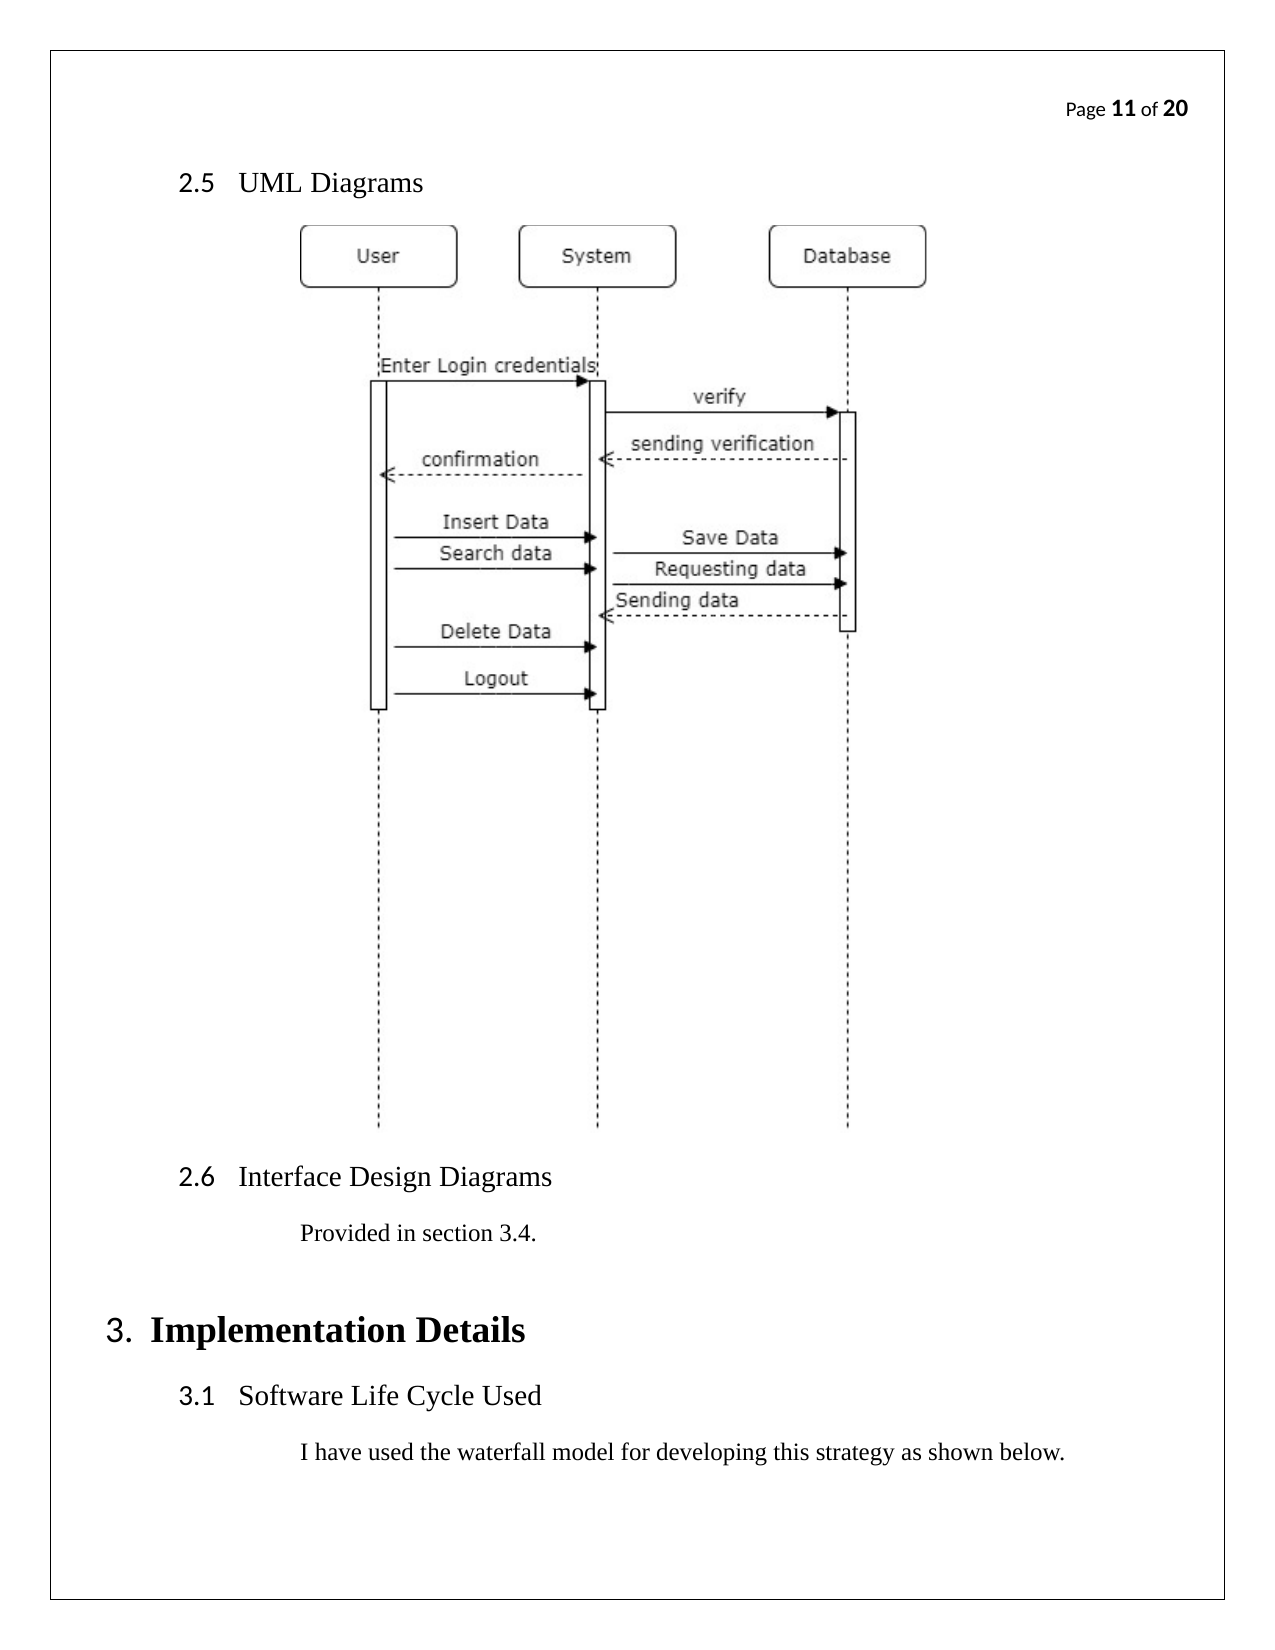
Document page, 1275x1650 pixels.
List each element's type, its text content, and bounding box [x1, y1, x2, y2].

subtitle UML Diagrams [178, 164, 1125, 200]
subtitle Software Life Cycle Used [178, 1377, 1125, 1412]
subtitle Implementation Details [105, 1306, 1188, 1352]
subtitle Interface Design Diagrams [178, 1158, 1125, 1193]
text I have used the waterfall model for developing this strategy as shown below. [300, 1437, 1188, 1466]
text Provided in section 3.4. [300, 1218, 1188, 1247]
picture [300, 225, 927, 1133]
